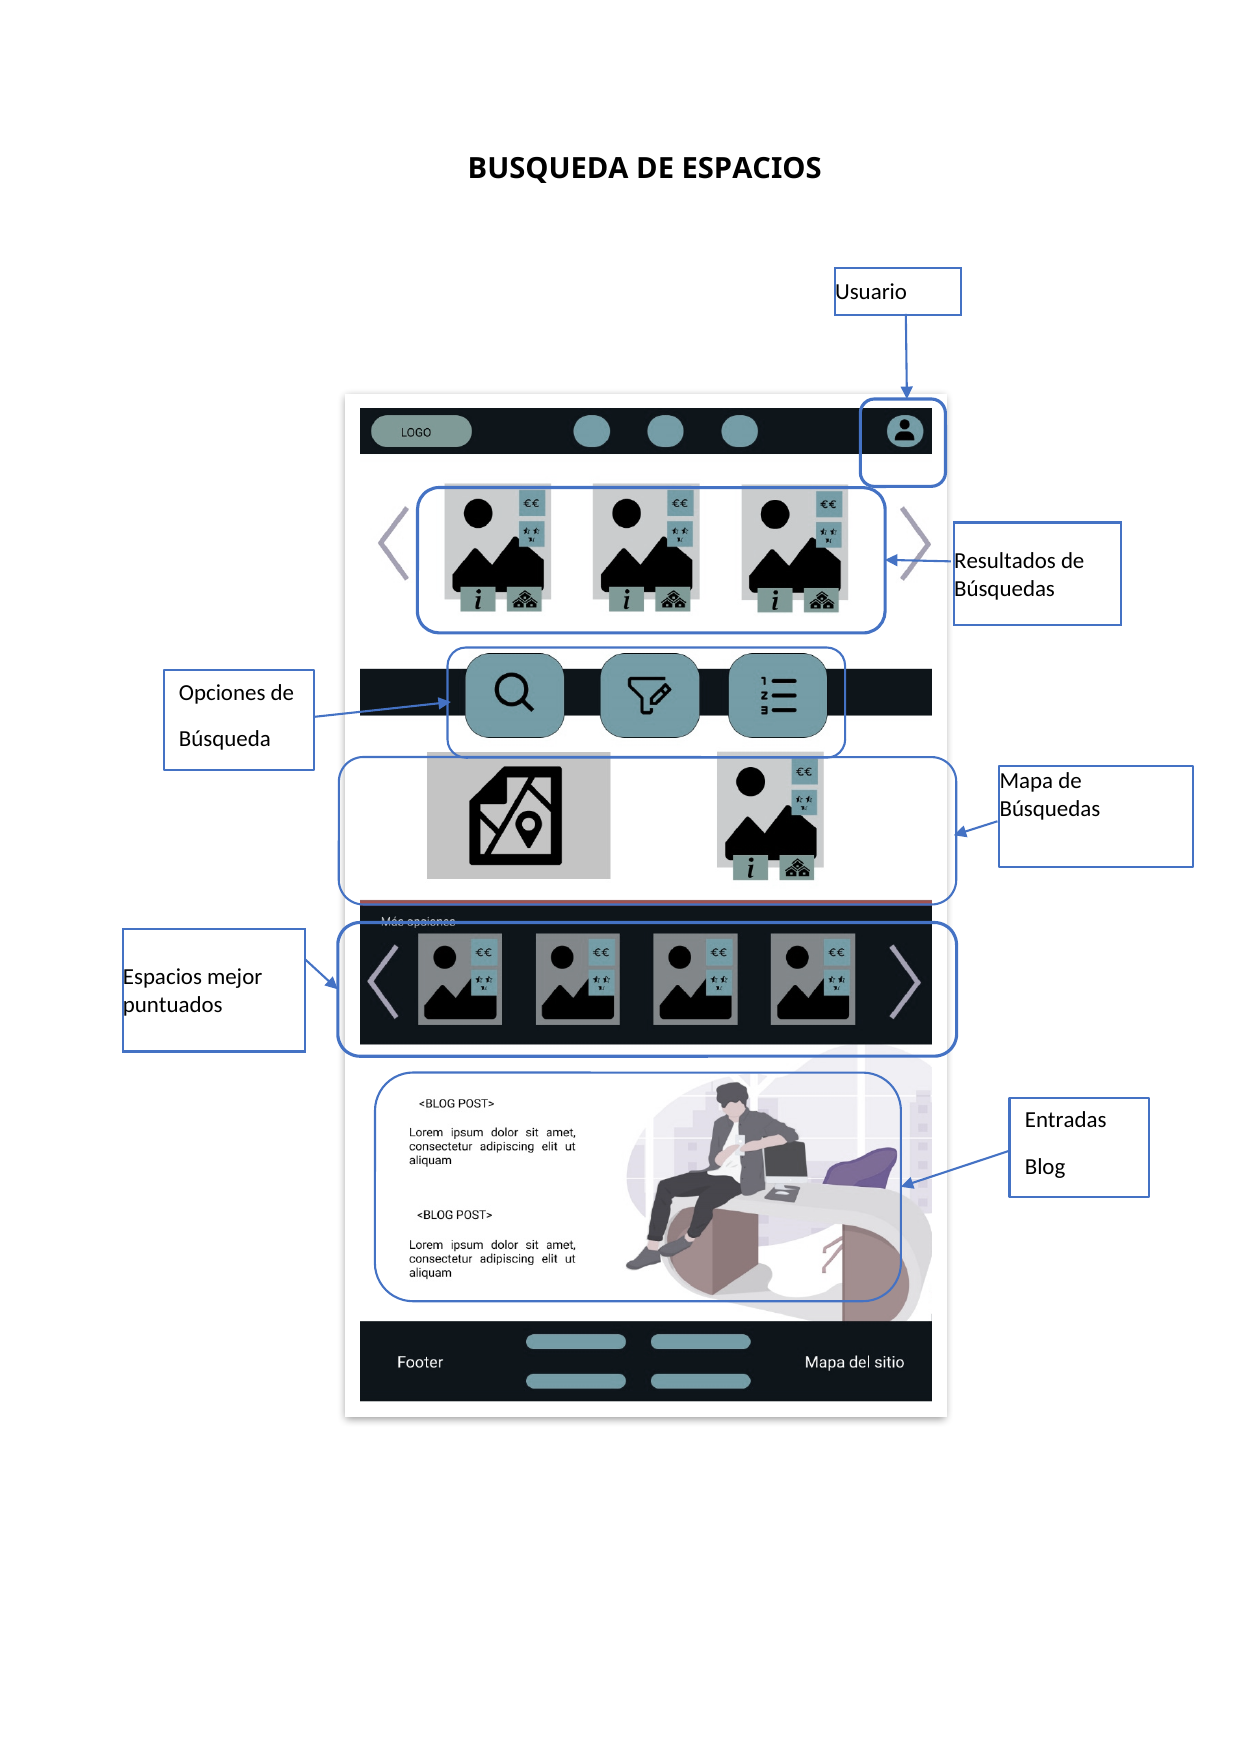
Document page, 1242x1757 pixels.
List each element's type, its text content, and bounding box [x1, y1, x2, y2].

picture [419, 490, 883, 631]
picture [360, 906, 932, 920]
picture [360, 759, 932, 903]
picture [877, 488, 932, 559]
picture [862, 408, 932, 484]
picture [360, 925, 932, 1054]
picture [360, 408, 932, 756]
text BUSQUEDA DE ESPACIOS [165, 148, 1123, 187]
picture [376, 1074, 899, 1300]
picture [360, 1058, 932, 1402]
picture [360, 705, 453, 756]
picture [449, 649, 844, 756]
